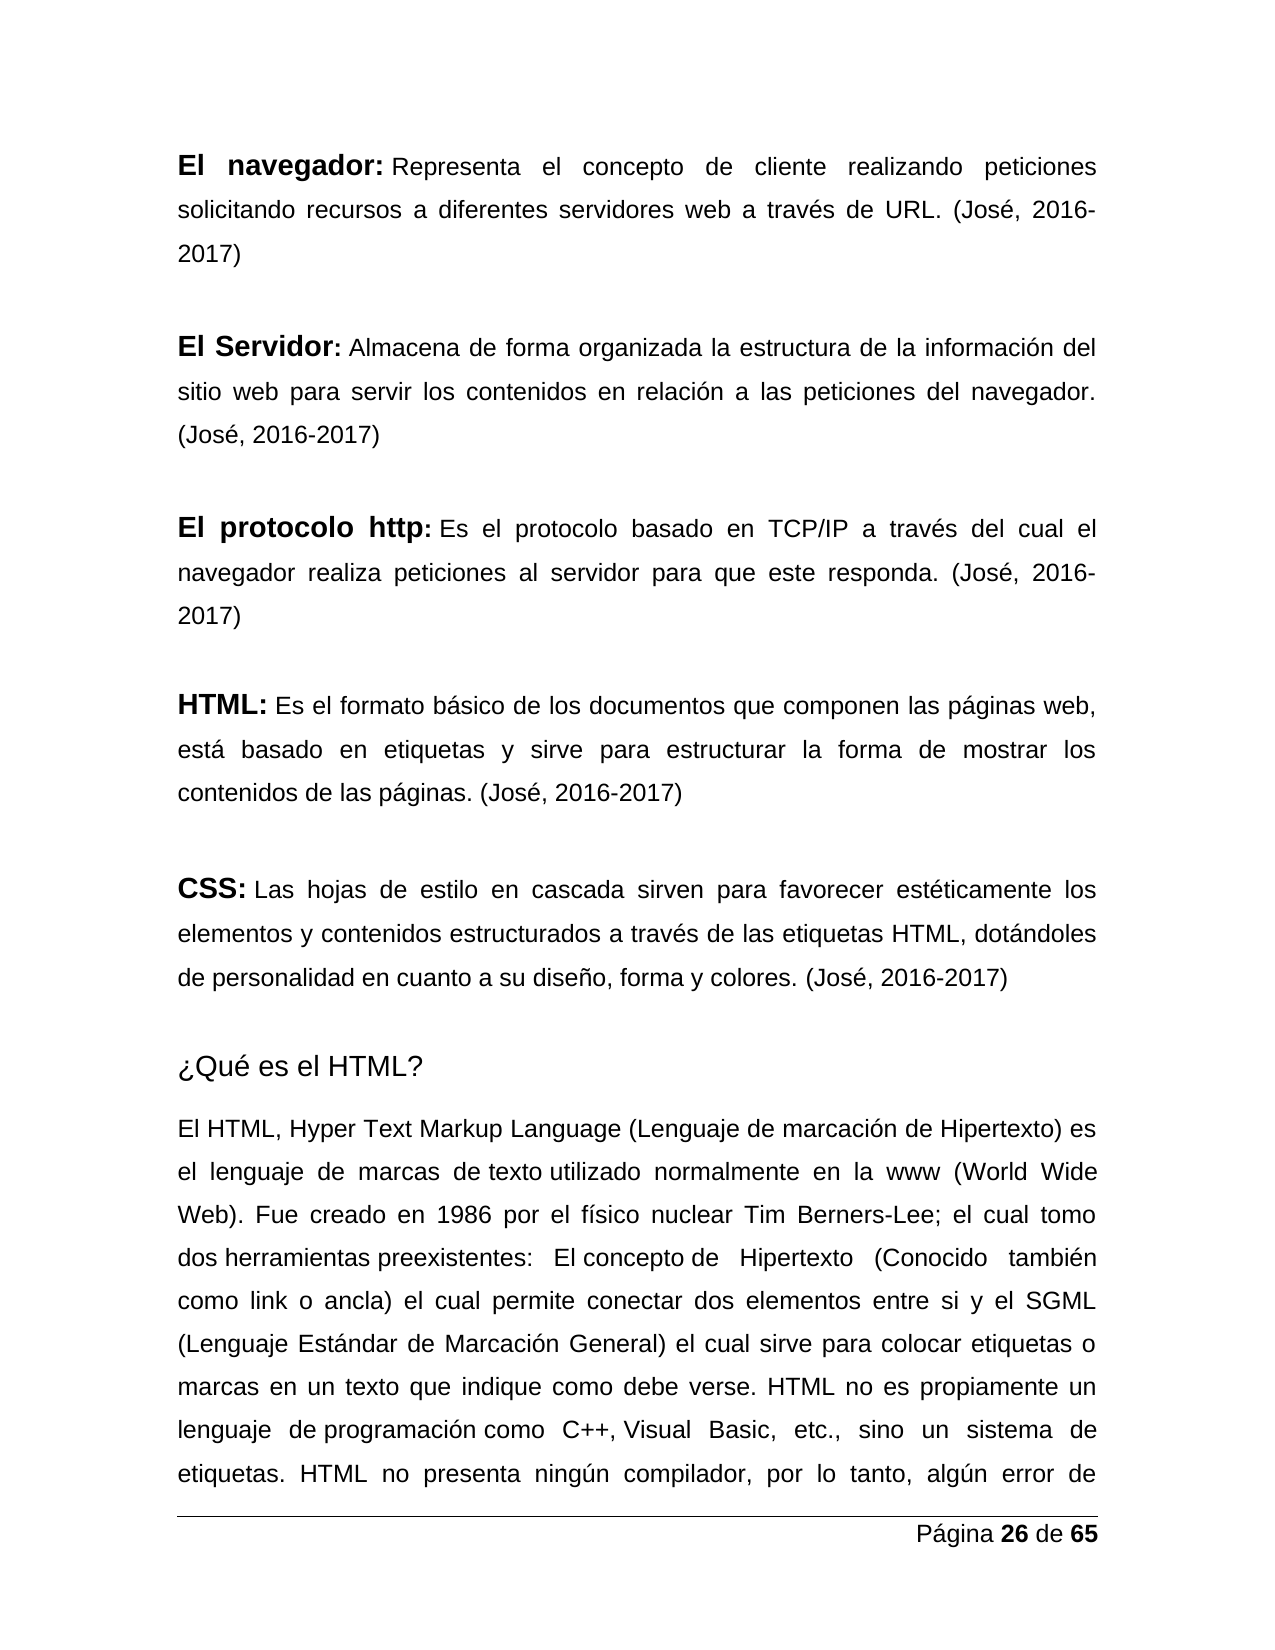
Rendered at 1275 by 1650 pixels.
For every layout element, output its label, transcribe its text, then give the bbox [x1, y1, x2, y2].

text HTML: Es el formato básico de los documentos que componen las páginas web, está basado en etiquetas y sirve para estructurar la forma de mostrar los contenidos de las páginas. (José, 2016-2017) [177, 687, 1098, 807]
text CSS: Las hojas de estilo en cascada sirven para favorecer estéticamente los elementos y contenidos estructurados a través de las etiquetas HTML, dotándoles de personalidad en cuanto a su diseño, forma y colores. (José, 2016-2017) [177, 871, 1098, 991]
text El protocolo http: Es el protocolo basado en TCP/IP a través del cual el navegador realiza peticiones al servidor para que este responda. (José, 2016-2017) [177, 510, 1098, 629]
text El navegador: Representa el concepto de cliente realizando peticiones solicitando recursos a diferentes servidores web a través de URL. (José, 2016-2017) [177, 148, 1098, 267]
subtitle ¿Qué es el HTML? [177, 1049, 1098, 1083]
text El Servidor: Almacena de forma organizada la estructura de la información del sitio web para servir los contenidos en relación a las peticiones del navegador. (José, 2016-2017) [177, 329, 1098, 448]
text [177, 1114, 1098, 1487]
